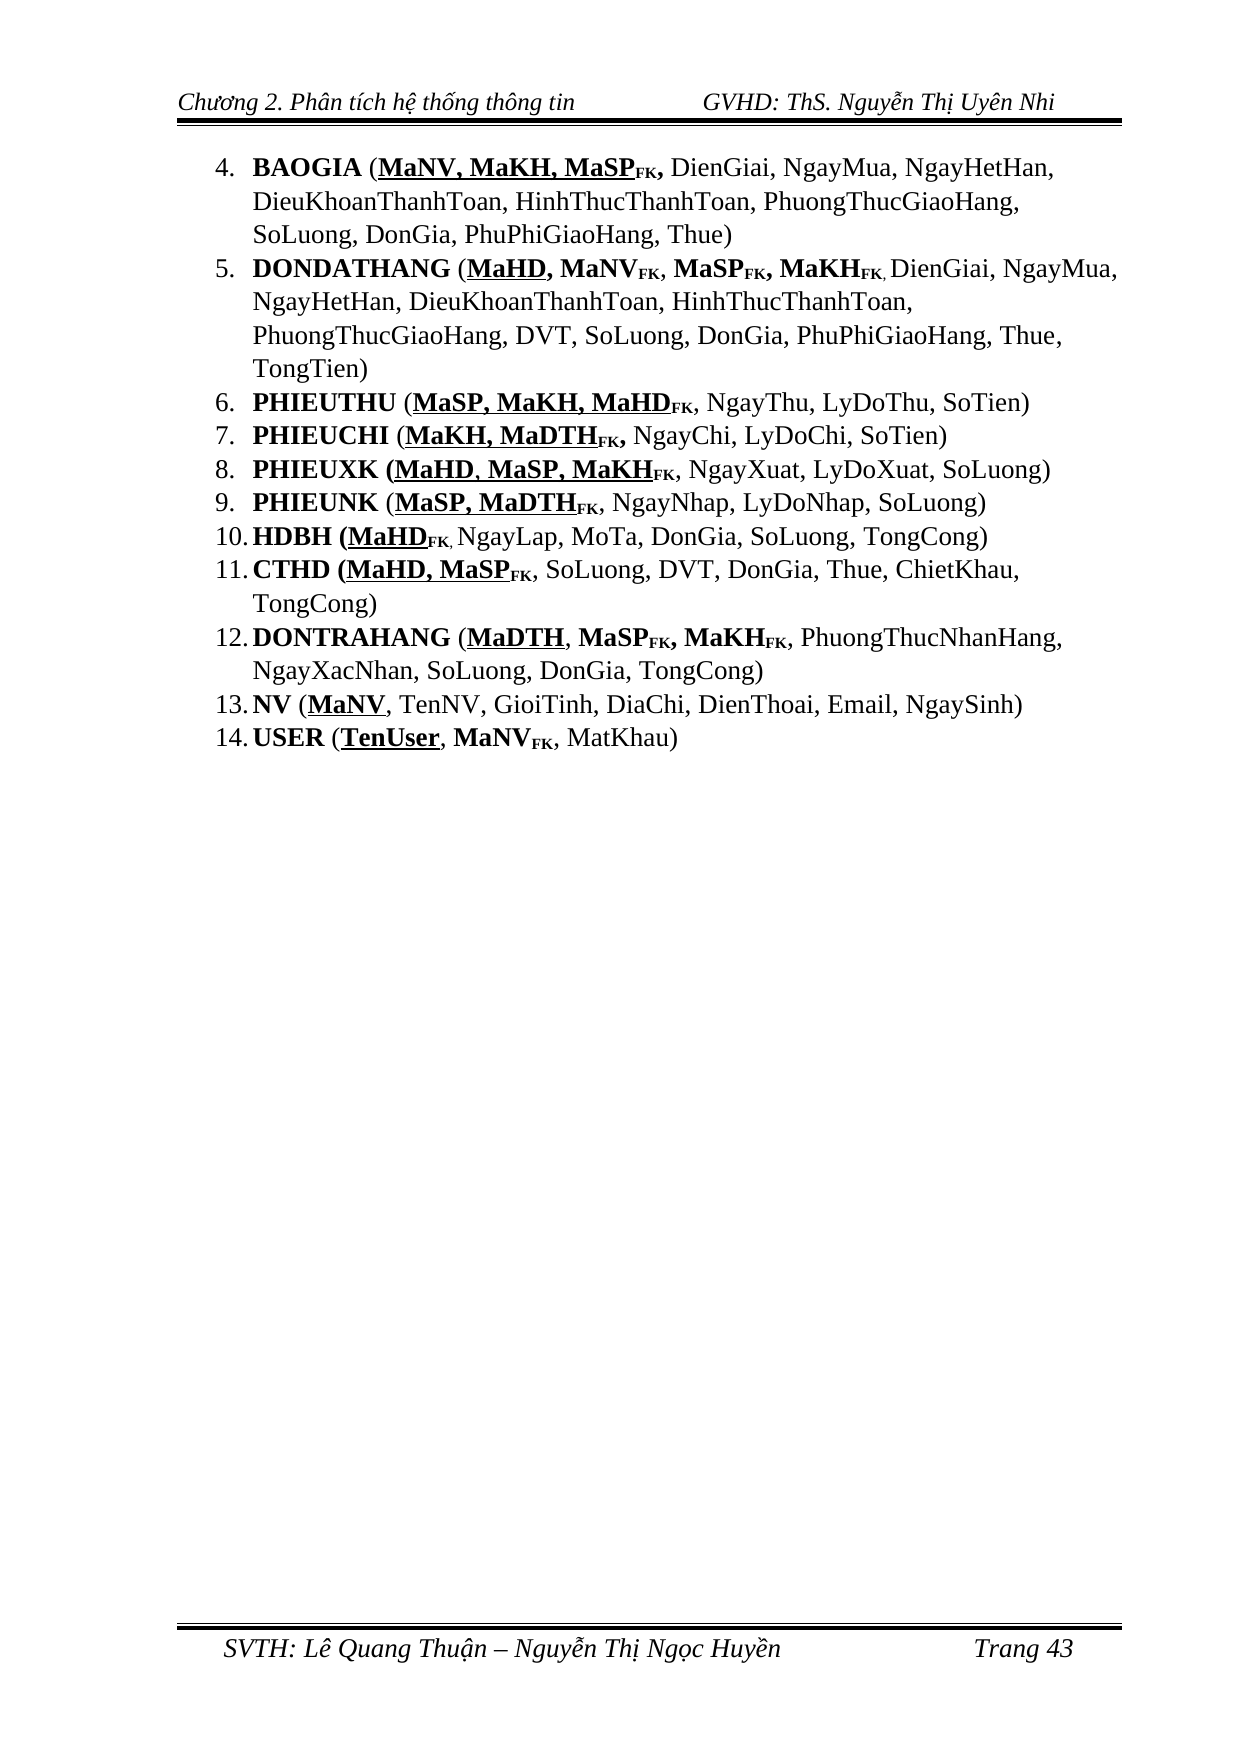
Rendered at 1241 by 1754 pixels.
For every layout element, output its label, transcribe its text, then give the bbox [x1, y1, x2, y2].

list HDBH (MaHDFK, NgayLap, MoTa, DonGia, SoLuong, TongCong) [215, 520, 1122, 551]
list PHIEUNK (MaSP, MaDTHFK, NgayNhap, LyDoNhap, SoLuong) [215, 487, 1122, 518]
list DONTRAHANG (MaDTH, MaSPFK, MaKHFK, PhuongThucNhanHang, NgayXacNhan, SoLuong, DonGia, TongCong) [215, 621, 1122, 685]
list NV (MaNV, TenNV, GioiTinh, DiaChi, DienThoai, Email, NgaySinh) [215, 688, 1122, 719]
list PHIEUCHI (MaKH, MaDTHFK, NgayChi, LyDoChi, SoTien) [215, 419, 1122, 451]
list DONDATHANG (MaHD, MaNVFK, MaSPFK, MaKHFK, DienGiai, NgayMua, NgayHetHan, DieuKhoanThanhToan, HinhThucThanhToan, PhuongThucGiaoHang, DVT, SoLuong, DonGia, PhuPhiGiaoHang, Thue, TongTien) [215, 252, 1122, 383]
list BAOGIA (MaNV, MaKH, MaSPFK, DienGiai, NgayMua, NgayHetHan, DieuKhoanThanhToan, HinhThucThanhToan, PhuongThucGiaoHang, SoLuong, DonGia, PhuPhiGiaoHang, Thue) [215, 151, 1122, 249]
list PHIEUXK (MaHD, MaSP, MaKHFK, NgayXuat, LyDoXuat, SoLuong) [215, 453, 1122, 484]
list PHIEUTHU (MaSP, MaKH, MaHDFK, NgayThu, LyDoThu, SoTien) [215, 386, 1122, 417]
list CTHD (MaHD, MaSPFK, SoLuong, DVT, DonGia, Thue, ChietKhau, TongCong) [215, 554, 1122, 618]
list USER (TenUser, MaNVFK, MatKhau) [215, 721, 1122, 752]
